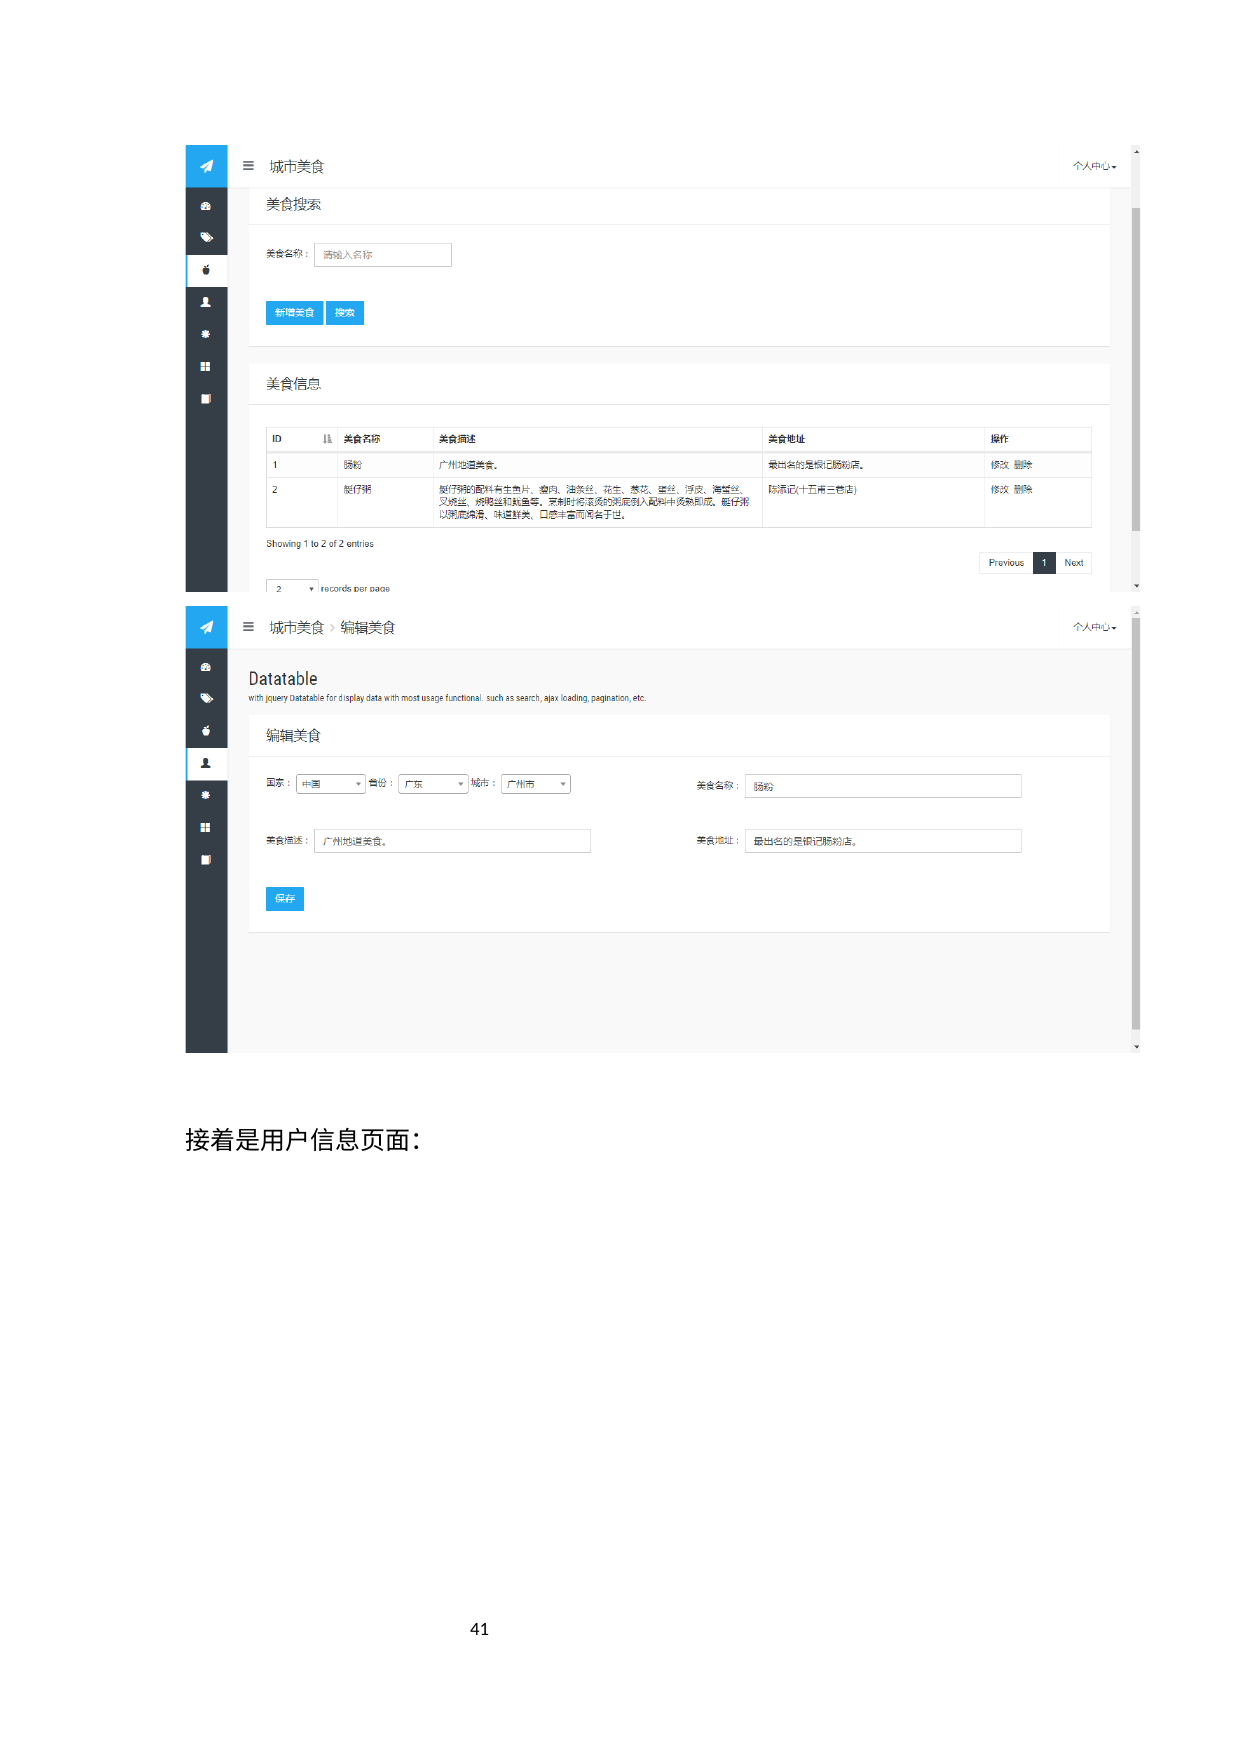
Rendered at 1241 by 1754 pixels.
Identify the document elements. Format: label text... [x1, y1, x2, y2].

picture [185, 145, 1141, 592]
picture [185, 606, 1141, 1053]
text 接着是用户信息页面： [142, 1106, 1098, 1171]
